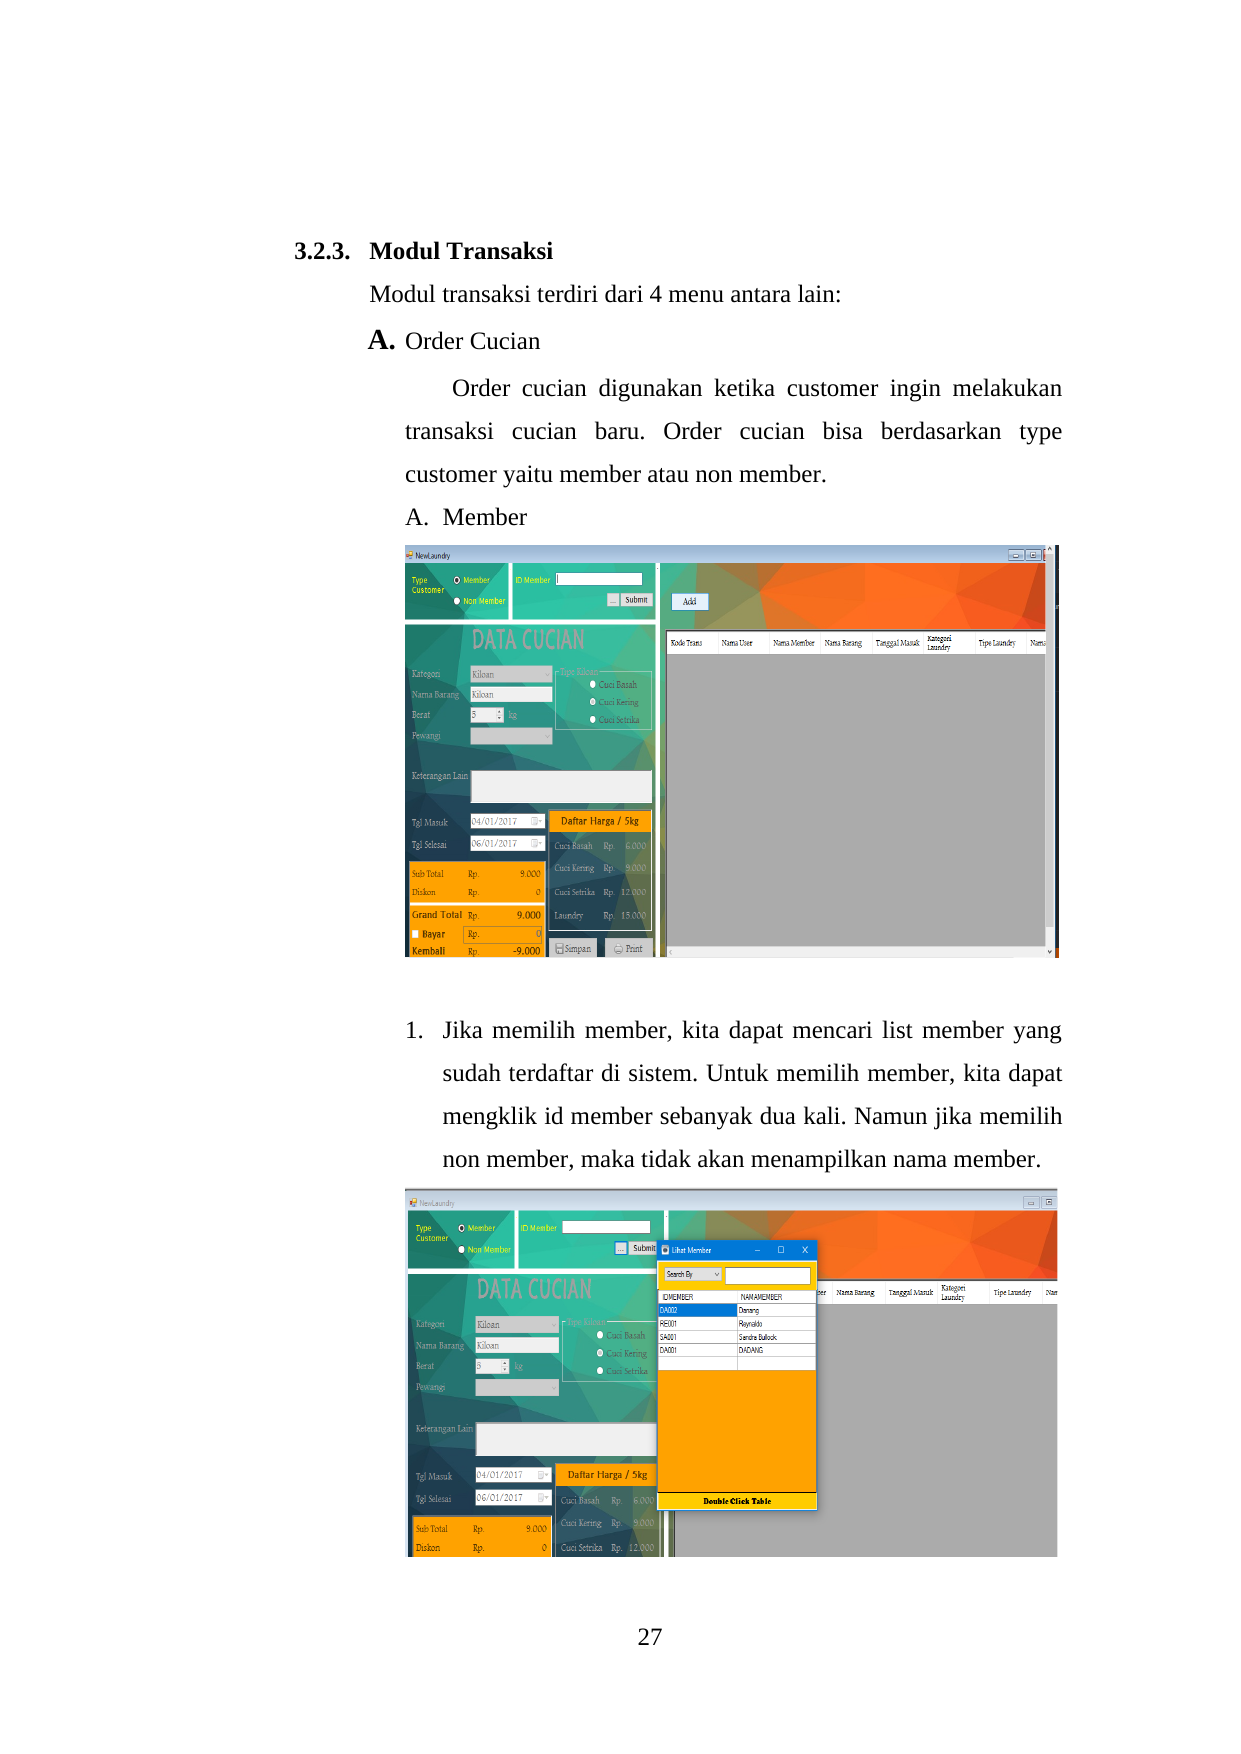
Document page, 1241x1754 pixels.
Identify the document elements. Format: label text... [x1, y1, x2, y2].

picture [405, 1187, 1058, 1557]
list Modul Transaksi [294, 236, 1063, 265]
list Order cucian digunakan ketika customer ingin melakukan transaksi cucian baru. Order cucian bisa berdasarkan type customer yaitu member atau non member. [405, 373, 1063, 488]
list Member [405, 502, 1063, 531]
list Modul transaksi terdiri dari 4 menu antara lain: [369, 279, 1063, 308]
list Order Cucian [367, 322, 1063, 356]
picture [405, 545, 1059, 958]
list Jika memilih member, kita dapat mencari list member yang sudah terdaftar di sistem. Untuk memilih member, kita dapat mengklik id member sebanyak dua kali. Namun jika memilih non member, maka tidak akan menampilkan nama member. [405, 1015, 1063, 1173]
